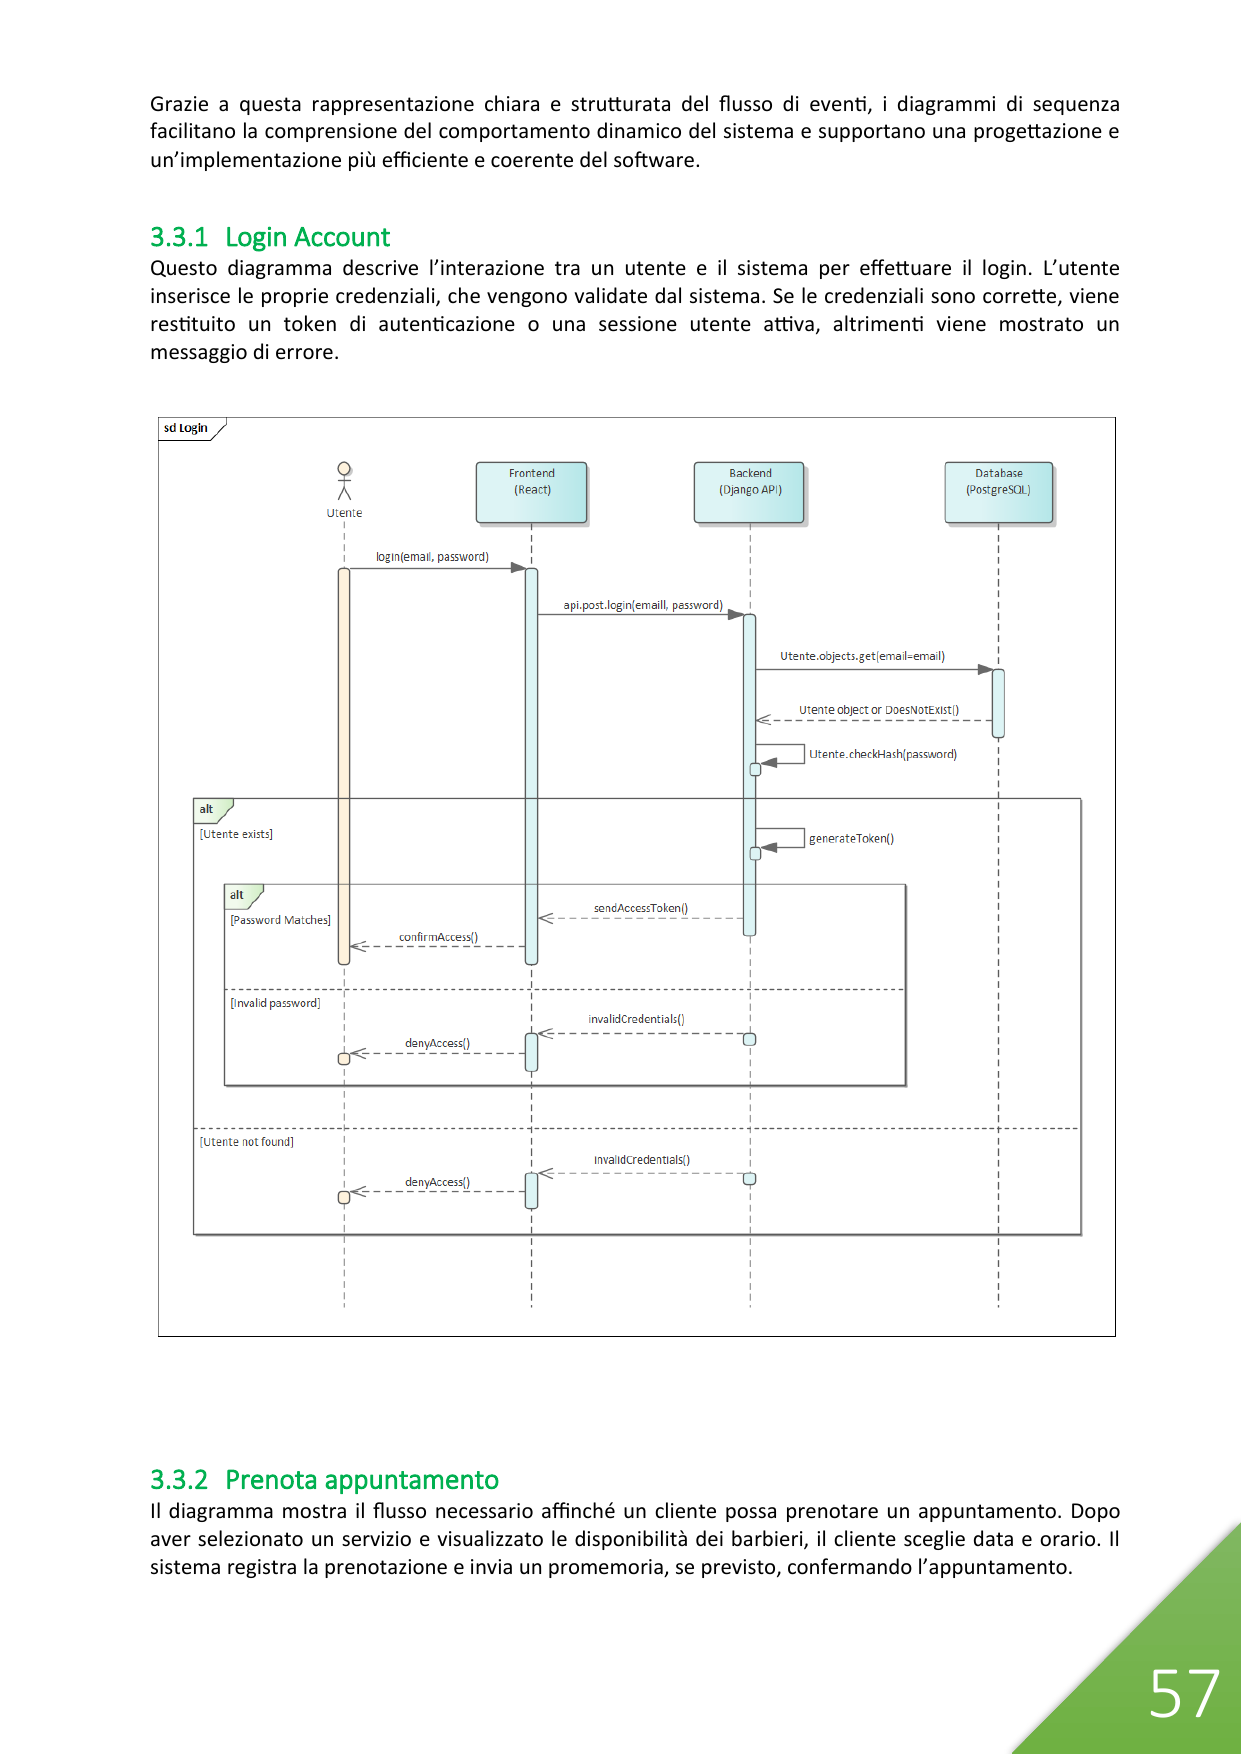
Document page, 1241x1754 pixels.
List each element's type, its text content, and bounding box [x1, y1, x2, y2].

subtitle Prenota appuntamento [150, 1460, 1122, 1496]
picture [150, 409, 1123, 1343]
text Grazie a questa rappresentazione chiara e strutturata del flusso di eventi, i diagrammi di sequenza facilitano la comprensione del comportamento dinamico del sistema e supportano una progettazione e un’implementazione più efficiente e coerente del software. [150, 89, 1122, 173]
text Il diagramma mostra il flusso necessario affinché un cliente possa prenotare un appuntamento. Dopo aver selezionato un servizio e visualizzato le disponibilità dei barbieri, il cliente sceglie data e orario. Il sistema registra la prenotazione e invia un promemoria, se previsto, confermando l’appuntamento. [150, 1496, 1122, 1580]
text Questo diagramma descrive l’interazione tra un utente e il sistema per effettuare il login. L’utente inserisce le proprie credenziali, che vengono validate dal sistema. Se le credenziali sono corrette, viene restituito un token di autenticazione o una sessione utente attiva, altrimenti viene mostrato un messaggio di errore. [150, 253, 1122, 365]
subtitle Login Account [150, 217, 1122, 253]
